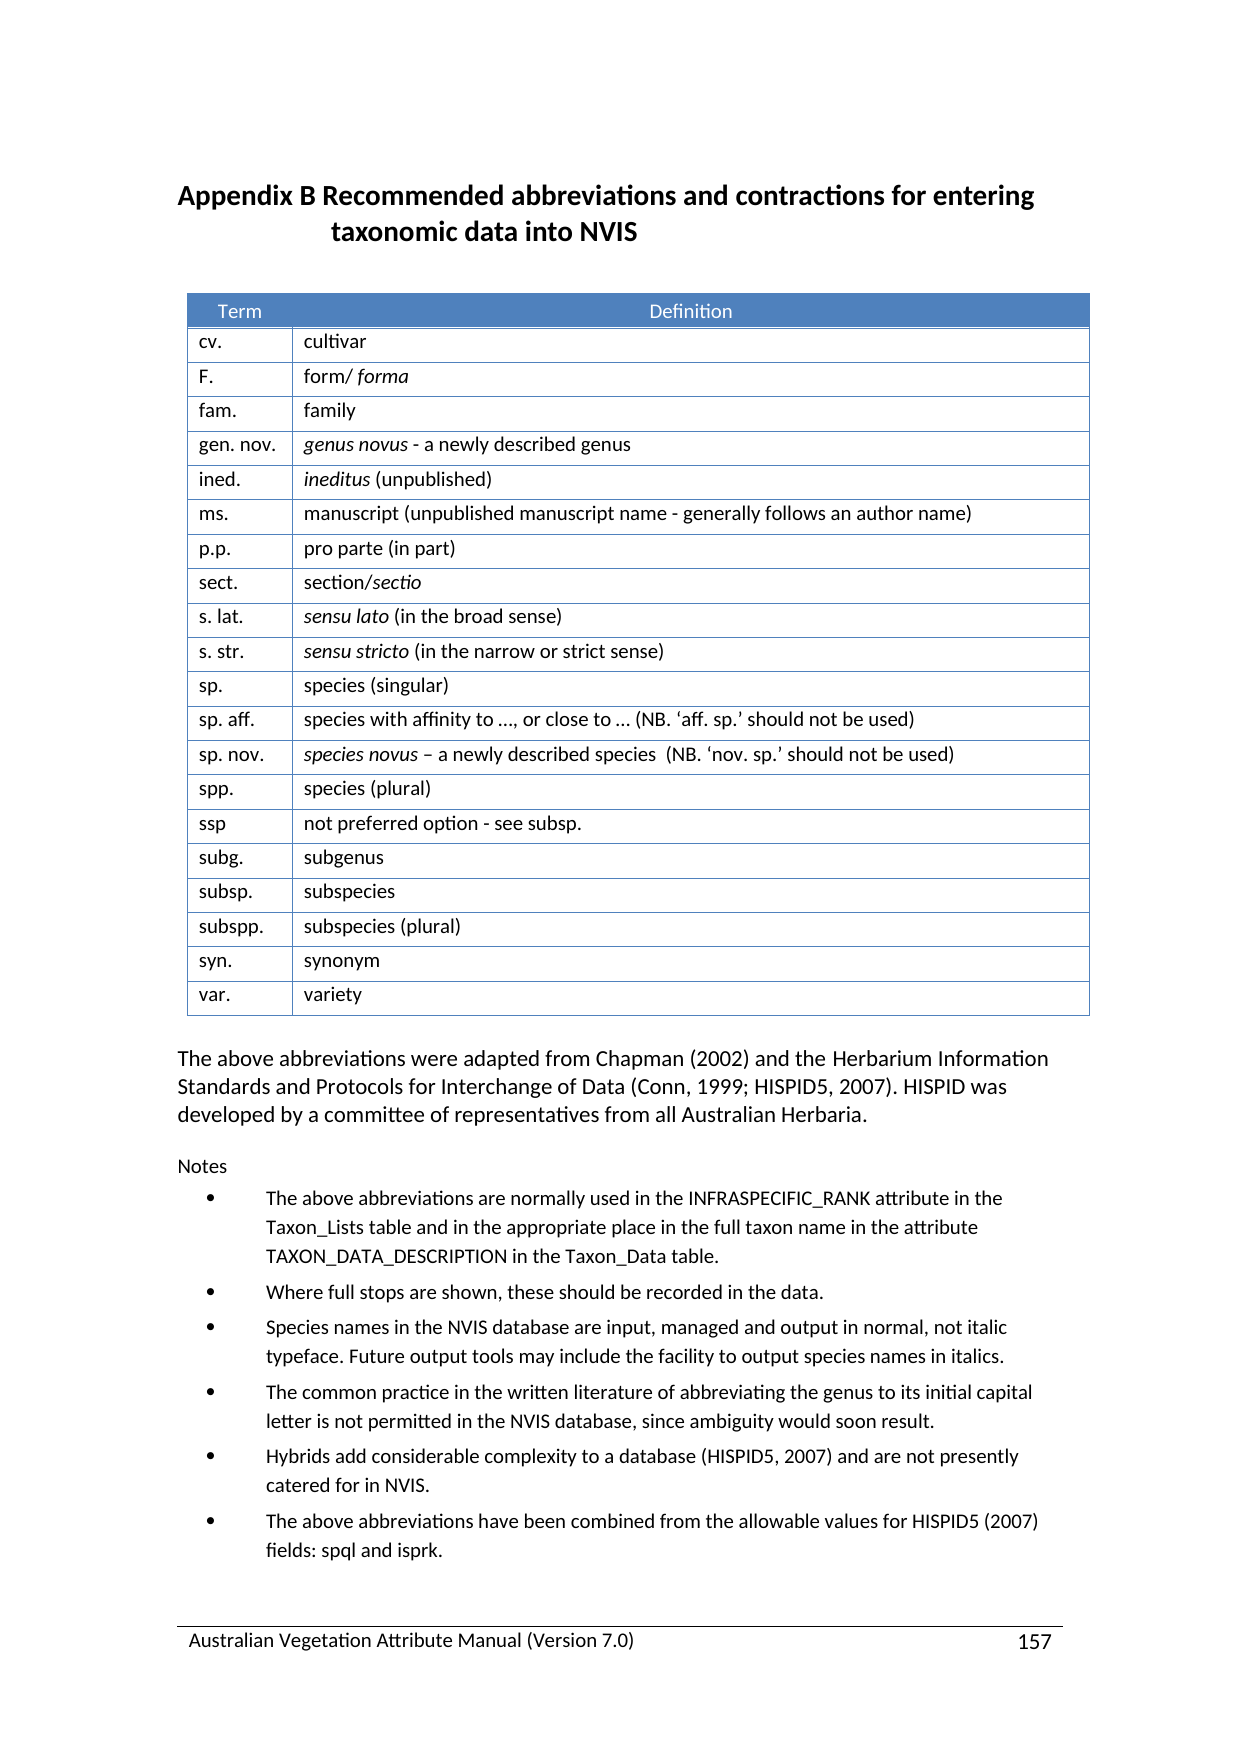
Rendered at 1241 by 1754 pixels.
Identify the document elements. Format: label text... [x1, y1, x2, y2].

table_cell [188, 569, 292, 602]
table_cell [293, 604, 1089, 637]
list Species names in the NVIS database are input, managed and output in normal, not italic typeface. Future output tools may include the facility to output species names in italics. [207, 1314, 1063, 1369]
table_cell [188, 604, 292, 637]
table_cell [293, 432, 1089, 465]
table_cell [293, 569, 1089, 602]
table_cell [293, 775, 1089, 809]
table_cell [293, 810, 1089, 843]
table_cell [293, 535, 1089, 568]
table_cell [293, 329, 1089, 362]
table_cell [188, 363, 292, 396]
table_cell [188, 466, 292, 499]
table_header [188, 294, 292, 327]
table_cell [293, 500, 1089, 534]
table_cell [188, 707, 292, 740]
list The above abbreviations are normally used in the INFRASPECIFIC_RANK attribute in the Taxon_Lists table and in the appropriate place in the full taxon name in the attribute TAXON_DATA_DESCRIPTION in the Taxon_Data table. [207, 1185, 1063, 1269]
text Appendix B Recommended abbreviations and contractions for entering taxonomic data into NVIS [177, 177, 1063, 248]
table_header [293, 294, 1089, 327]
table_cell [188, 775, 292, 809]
text The above abbreviations were adapted from Chapman (2002) and the Herbarium Information Standards and Protocols for Interchange of Data (Conn, 1999; HISPID5, 2007). HISPID was developed by a committee of representatives from all Australian Herbaria. [177, 1044, 1063, 1128]
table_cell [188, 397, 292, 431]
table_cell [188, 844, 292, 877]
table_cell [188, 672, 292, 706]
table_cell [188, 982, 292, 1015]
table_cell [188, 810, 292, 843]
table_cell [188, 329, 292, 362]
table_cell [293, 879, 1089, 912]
list Where full stops are shown, these should be recorded in the data. [207, 1279, 1063, 1304]
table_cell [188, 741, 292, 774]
list Hybrids add considerable complexity to a database (HISPID5, 2007) and are not presently catered for in NVIS. [207, 1443, 1063, 1498]
list The common practice in the written literature of abbreviating the genus to its initial capital letter is not permitted in the NVIS database, since ambiguity would soon result. [207, 1379, 1063, 1433]
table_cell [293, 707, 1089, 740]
text Notes [177, 1153, 1063, 1179]
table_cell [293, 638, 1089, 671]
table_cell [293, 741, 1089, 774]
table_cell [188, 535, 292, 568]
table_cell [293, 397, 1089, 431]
list The above abbreviations have been combined from the allowable values for HISPID5 (2007) fields: spql and isprk. [207, 1508, 1063, 1563]
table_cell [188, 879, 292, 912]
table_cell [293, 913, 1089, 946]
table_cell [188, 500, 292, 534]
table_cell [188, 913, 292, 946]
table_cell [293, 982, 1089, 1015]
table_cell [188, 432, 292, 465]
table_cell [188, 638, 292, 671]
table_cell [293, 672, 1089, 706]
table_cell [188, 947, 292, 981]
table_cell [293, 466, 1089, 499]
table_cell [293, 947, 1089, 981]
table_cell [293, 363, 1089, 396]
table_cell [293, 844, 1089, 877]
